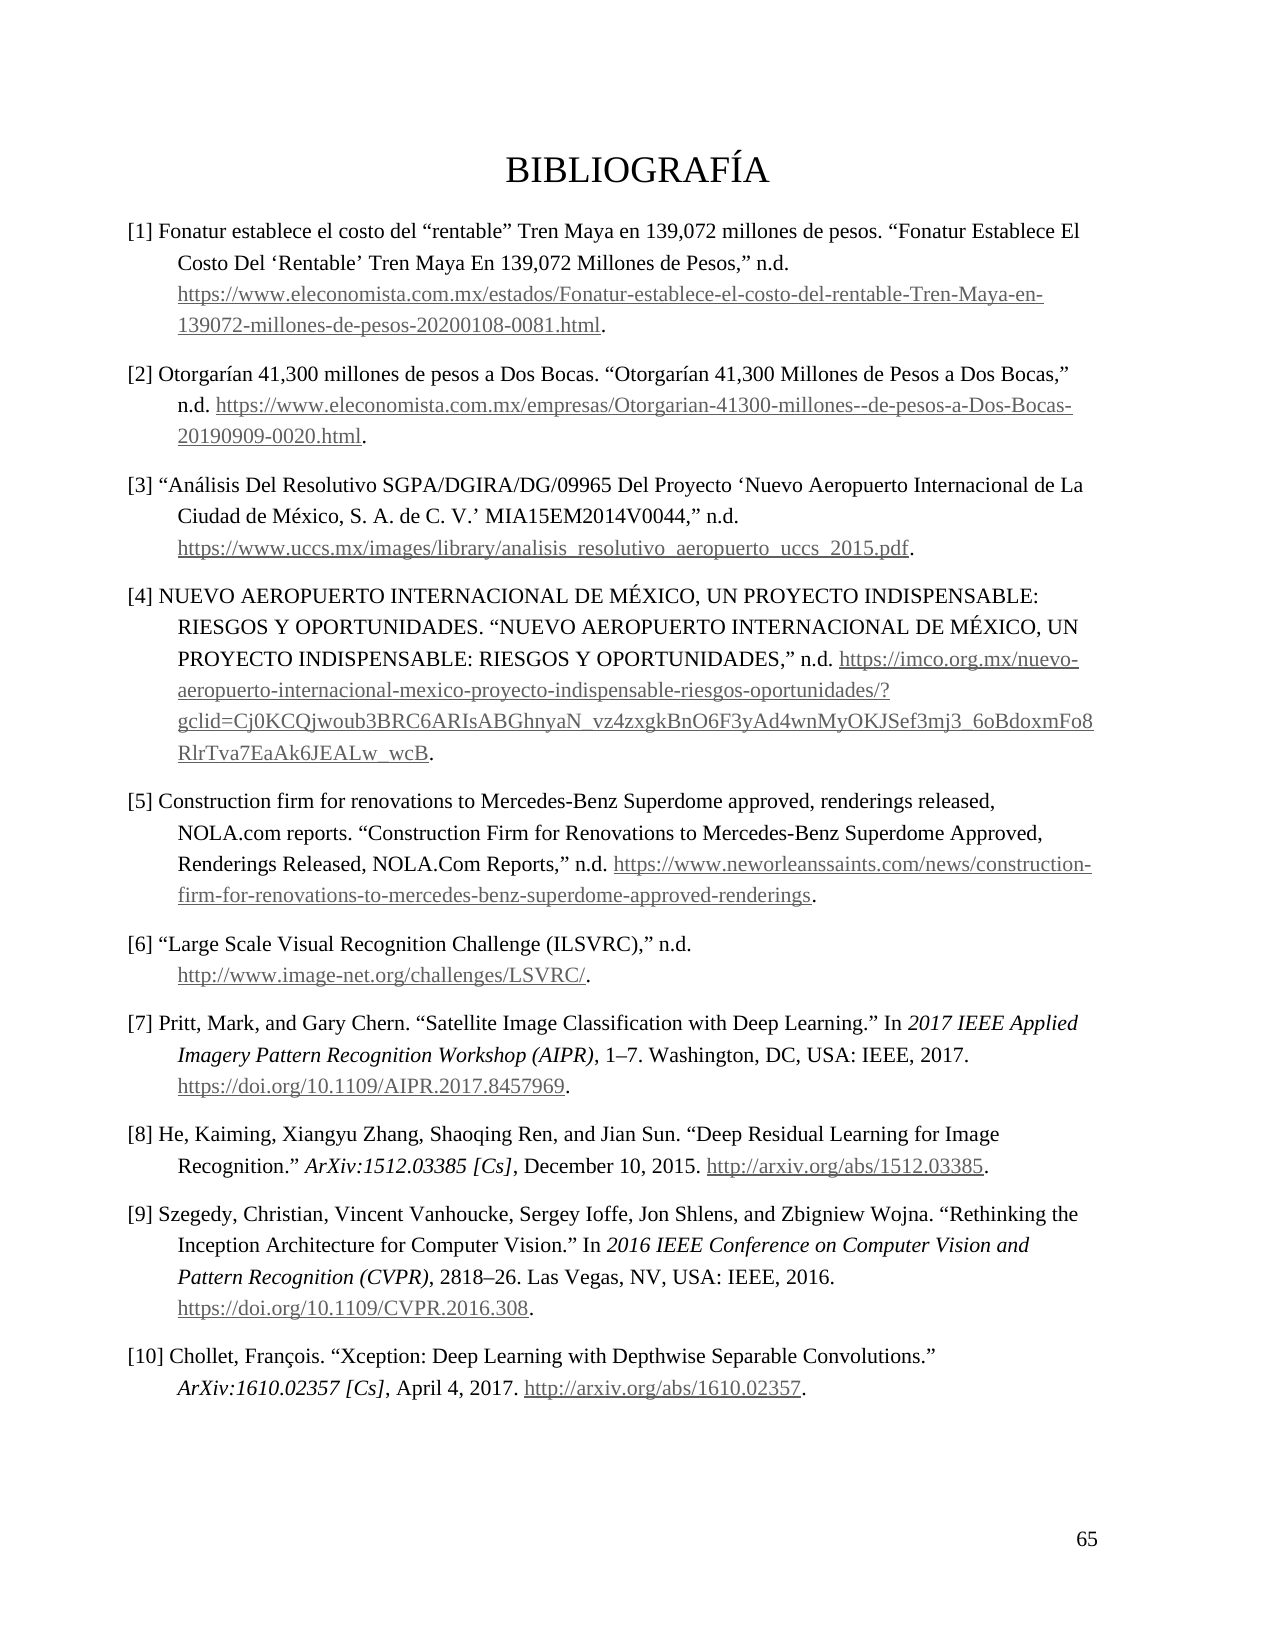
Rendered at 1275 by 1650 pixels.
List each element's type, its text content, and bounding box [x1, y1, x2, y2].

text [2] Otorgarían 41,300 millones de pesos a Dos Bocas. “Otorgarían 41,300 Millones de Pesos a Dos Bocas,” n.d. https://www.eleconomista.com.mx/empresas/Otorgarian-41300-millones--de-pesos-a-Dos-Bocas-20190909-0020.html. [127, 361, 1098, 449]
text [4] NUEVO AEROPUERTO INTERNACIONAL DE MÉXICO, UN PROYECTO INDISPENSABLE: RIESGOS Y OPORTUNIDADES. “NUEVO AEROPUERTO INTERNACIONAL DE MÉXICO, UN PROYECTO INDISPENSABLE: RIESGOS Y OPORTUNIDADES,” n.d. https://imco.org.mx/nuevo-aeropuerto-internacional-mexico-proyecto-indispensable-riesgos-oportunidades/?gclid=Cj0KCQjwoub3BRC6ARIsABGhnyaN_vz4zxgkBnO6F3yAd4wnMyOKJSef3mj3_6oBdoxmFo8RlrTva7EaAk6JEALw_wcB. [127, 583, 1098, 765]
text BIBLIOGRAFÍA [177, 148, 1098, 191]
text [1] Fonatur establece el costo del “rentable” Tren Maya en 139,072 millones de pesos. “Fonatur Establece El Costo Del ‘Rentable’ Tren Maya En 139,072 Millones de Pesos,” n.d. https://www.eleconomista.com.mx/estados/Fonatur-establece-el-costo-del-rentable-Tren-Maya-en-139072-millones-de-pesos-20200108-0081.html. [127, 218, 1098, 338]
text [10] Chollet, François. “Xception: Deep Learning with Depthwise Separable Convolutions.” ArXiv:1610.02357 [Cs], April 4, 2017. http://arxiv.org/abs/1610.02357. [127, 1343, 1098, 1400]
text [9] Szegedy, Christian, Vincent Vanhoucke, Sergey Ioffe, Jon Shlens, and Zbigniew Wojna. “Rethinking the Inception Architecture for Computer Vision.” In 2016 IEEE Conference on Computer Vision and Pattern Recognition (CVPR), 2818–26. Las Vegas, NV, USA: IEEE, 2016. https://doi.org/10.1109/CVPR.2016.308. [127, 1201, 1098, 1320]
text [7] Pritt, Mark, and Gary Chern. “Satellite Image Classification with Deep Learning.” In 2017 IEEE Applied Imagery Pattern Recognition Workshop (AIPR), 1–7. Washington, DC, USA: IEEE, 2017. https://doi.org/10.1109/AIPR.2017.8457969. [127, 1010, 1098, 1098]
text [5] Construction firm for renovations to Mercedes-Benz Superdome approved, renderings released, NOLA.com reports. “Construction Firm for Renovations to Mercedes-Benz Superdome Approved, Renderings Released, NOLA.Com Reports,” n.d. https://www.neworleanssaints.com/news/construction-firm-for-renovations-to-mercedes-benz-superdome-approved-renderings. [127, 788, 1098, 908]
text [6] “Large Scale Visual Recognition Challenge (ILSVRC),” n.d. http://www.image-net.org/challenges/LSVRC/. [127, 931, 1098, 987]
text [3] “Análisis Del Resolutivo SGPA/DGIRA/DG/09965 Del Proyecto ‘Nuevo Aeropuerto Internacional de La Ciudad de México, S. A. de C. V.’ MIA15EM2014V0044,” n.d. https://www.uccs.mx/images/library/analisis_resolutivo_aeropuerto_uccs_2015.pdf. [127, 472, 1098, 560]
text [8] He, Kaiming, Xiangyu Zhang, Shaoqing Ren, and Jian Sun. “Deep Residual Learning for Image Recognition.” ArXiv:1512.03385 [Cs], December 10, 2015. http://arxiv.org/abs/1512.03385. [127, 1121, 1098, 1178]
